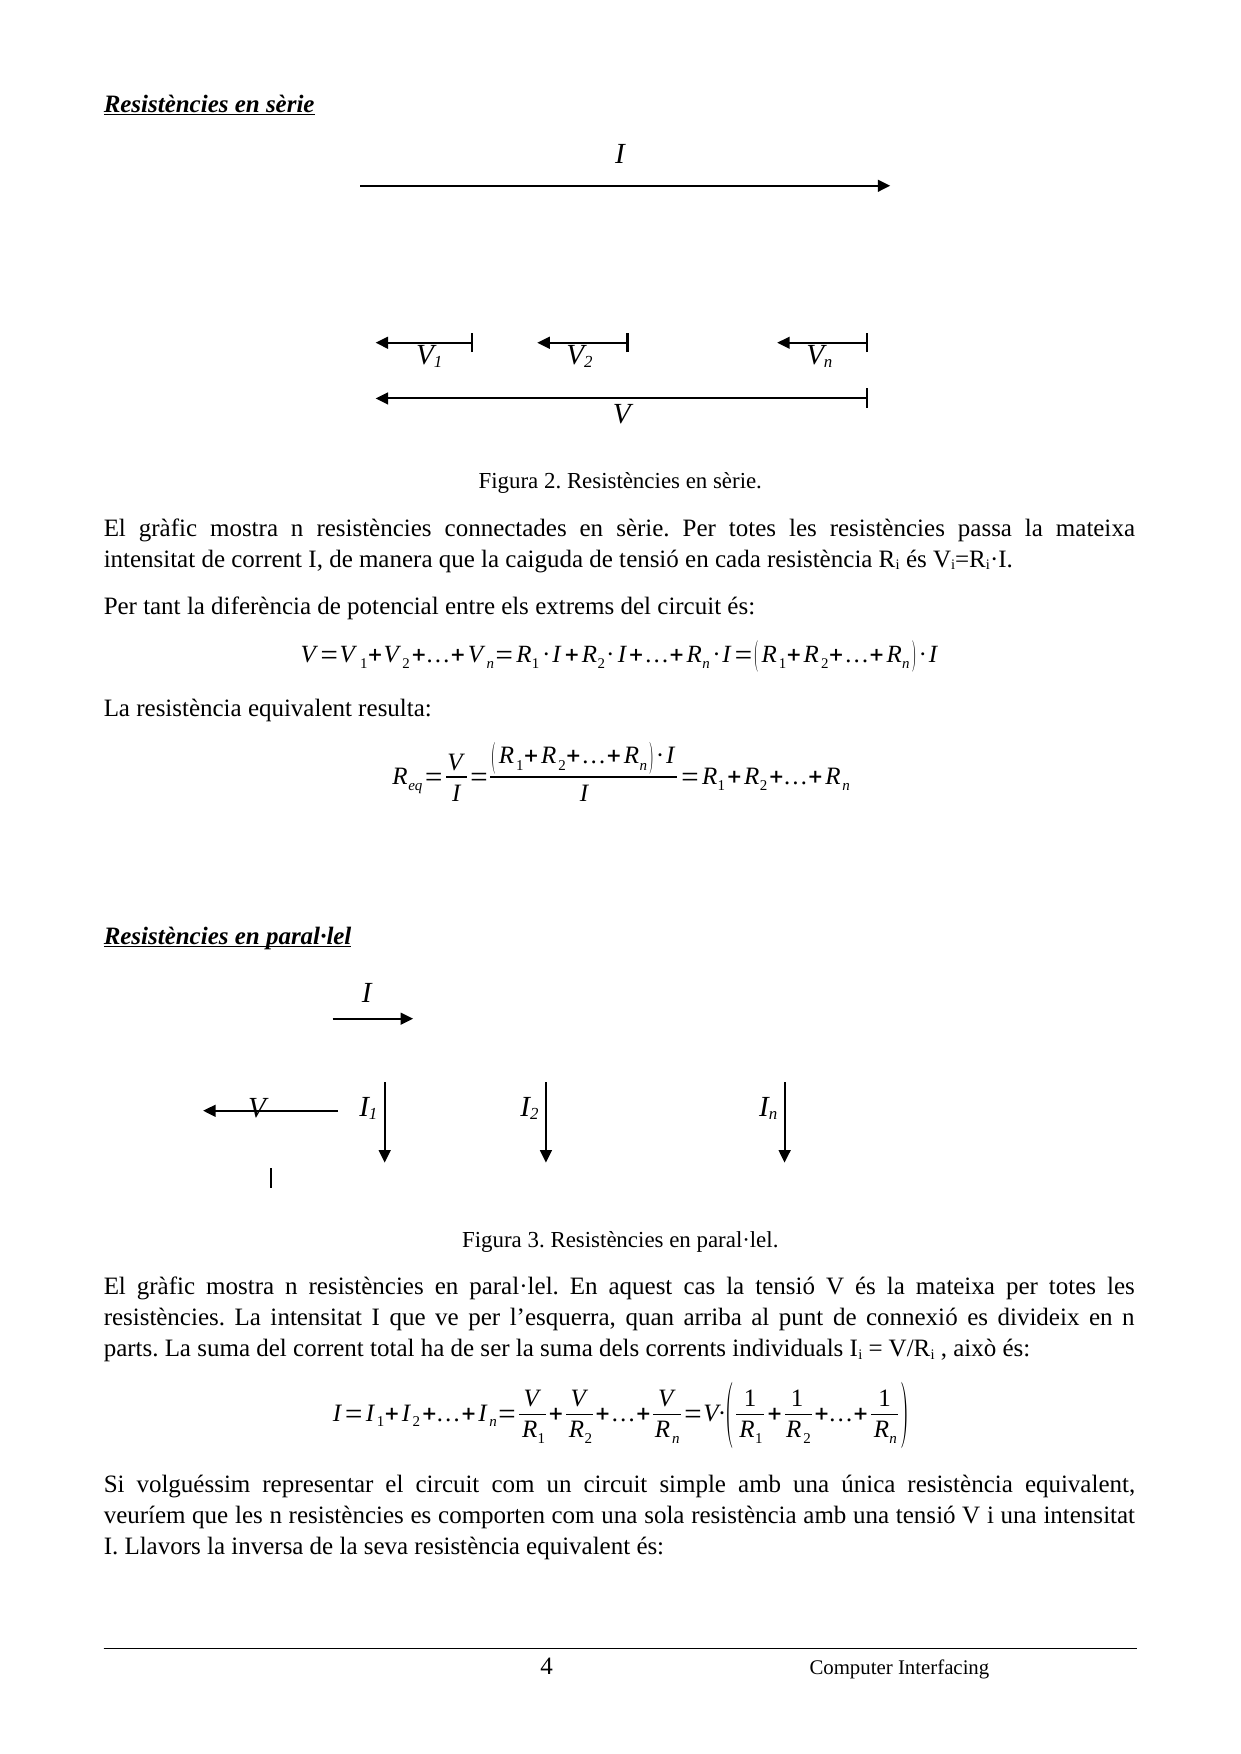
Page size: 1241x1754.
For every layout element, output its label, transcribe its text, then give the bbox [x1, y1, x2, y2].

text Figura 3. Resistències en paral·lel. [103, 1226, 1137, 1253]
text Per tant la diferència de potencial entre els extrems del circuit és: [103, 591, 1137, 620]
text El gràfic mostra n resistències connectades en sèrie. Per totes les resistències passa la mateixa intensitat de corrent I, de manera que la caiguda de tensió en cada resistència Ri és Vi=Ri·I. [103, 513, 1137, 572]
text Si volguéssim representar el circuit com un circuit simple amb una única resistència equivalent, veuríem que les n resistències es comporten com una sola resistència amb una tensió V i una intensitat I. Llavors la inversa de la seva resistència equivalent és: [103, 1469, 1137, 1560]
text Figura 2. Resistències en sèrie. [103, 467, 1137, 494]
text Resistències en sèrie [103, 89, 1137, 117]
text El gràfic mostra n resistències en paral·lel. En aquest cas la tensió V és la mateixa per totes les resistències. La intensitat I que ve per l’esquerra, quan arriba al punt de connexió es divideix en n parts. La suma del corrent total ha de ser la suma dels corrents individuals Ii = V/Ri , això és: [103, 1271, 1137, 1362]
text La resistència equivalent resulta: [103, 693, 1137, 721]
text Resistències en paral·lel [103, 921, 1137, 949]
